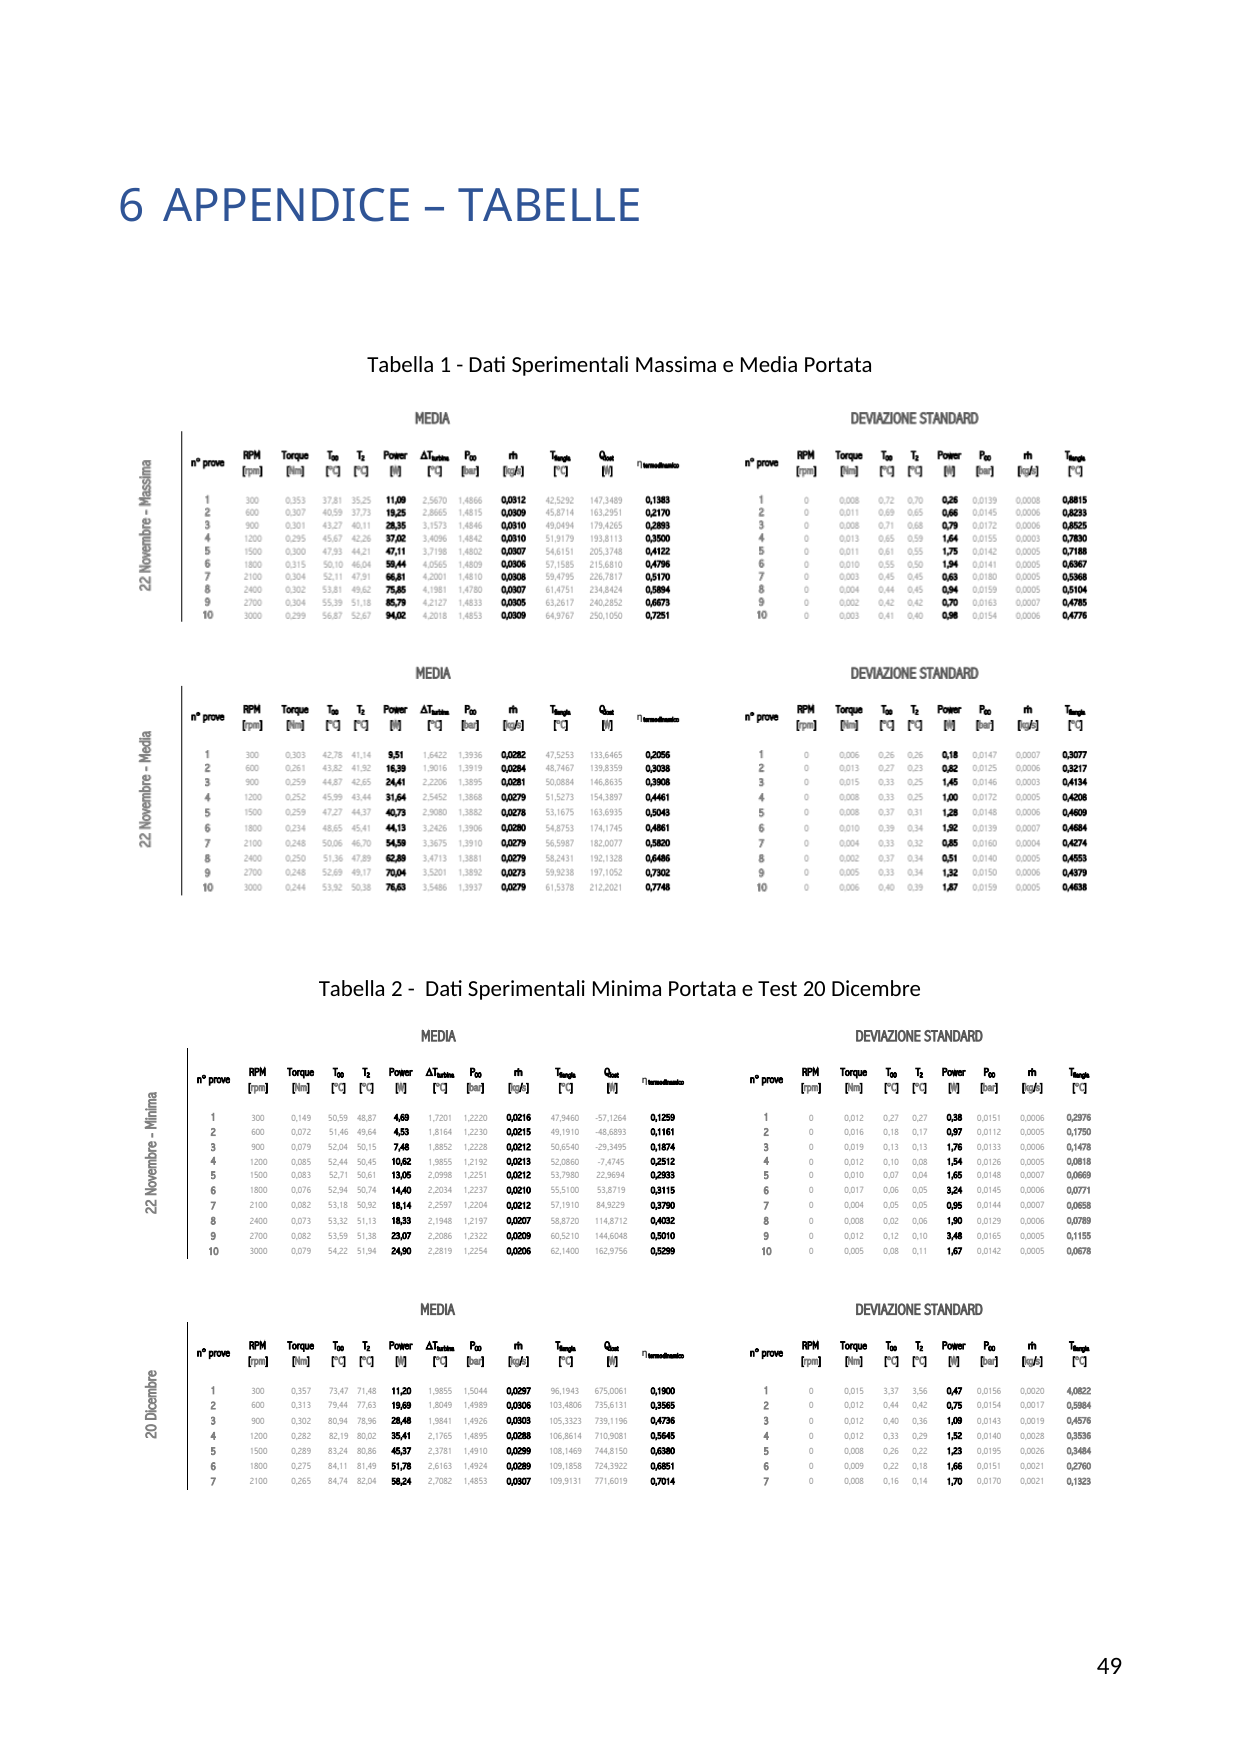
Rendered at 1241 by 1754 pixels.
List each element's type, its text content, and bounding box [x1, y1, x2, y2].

text Tabella 2 - Dati Sperimentali Minima Portata e Test 20 Dicembre [118, 974, 1122, 1002]
text Tabella 1 - Dati Sperimentali Massima e Media Portata [118, 350, 1122, 378]
subtitle APPENDICE – TABELLE [118, 173, 1122, 235]
